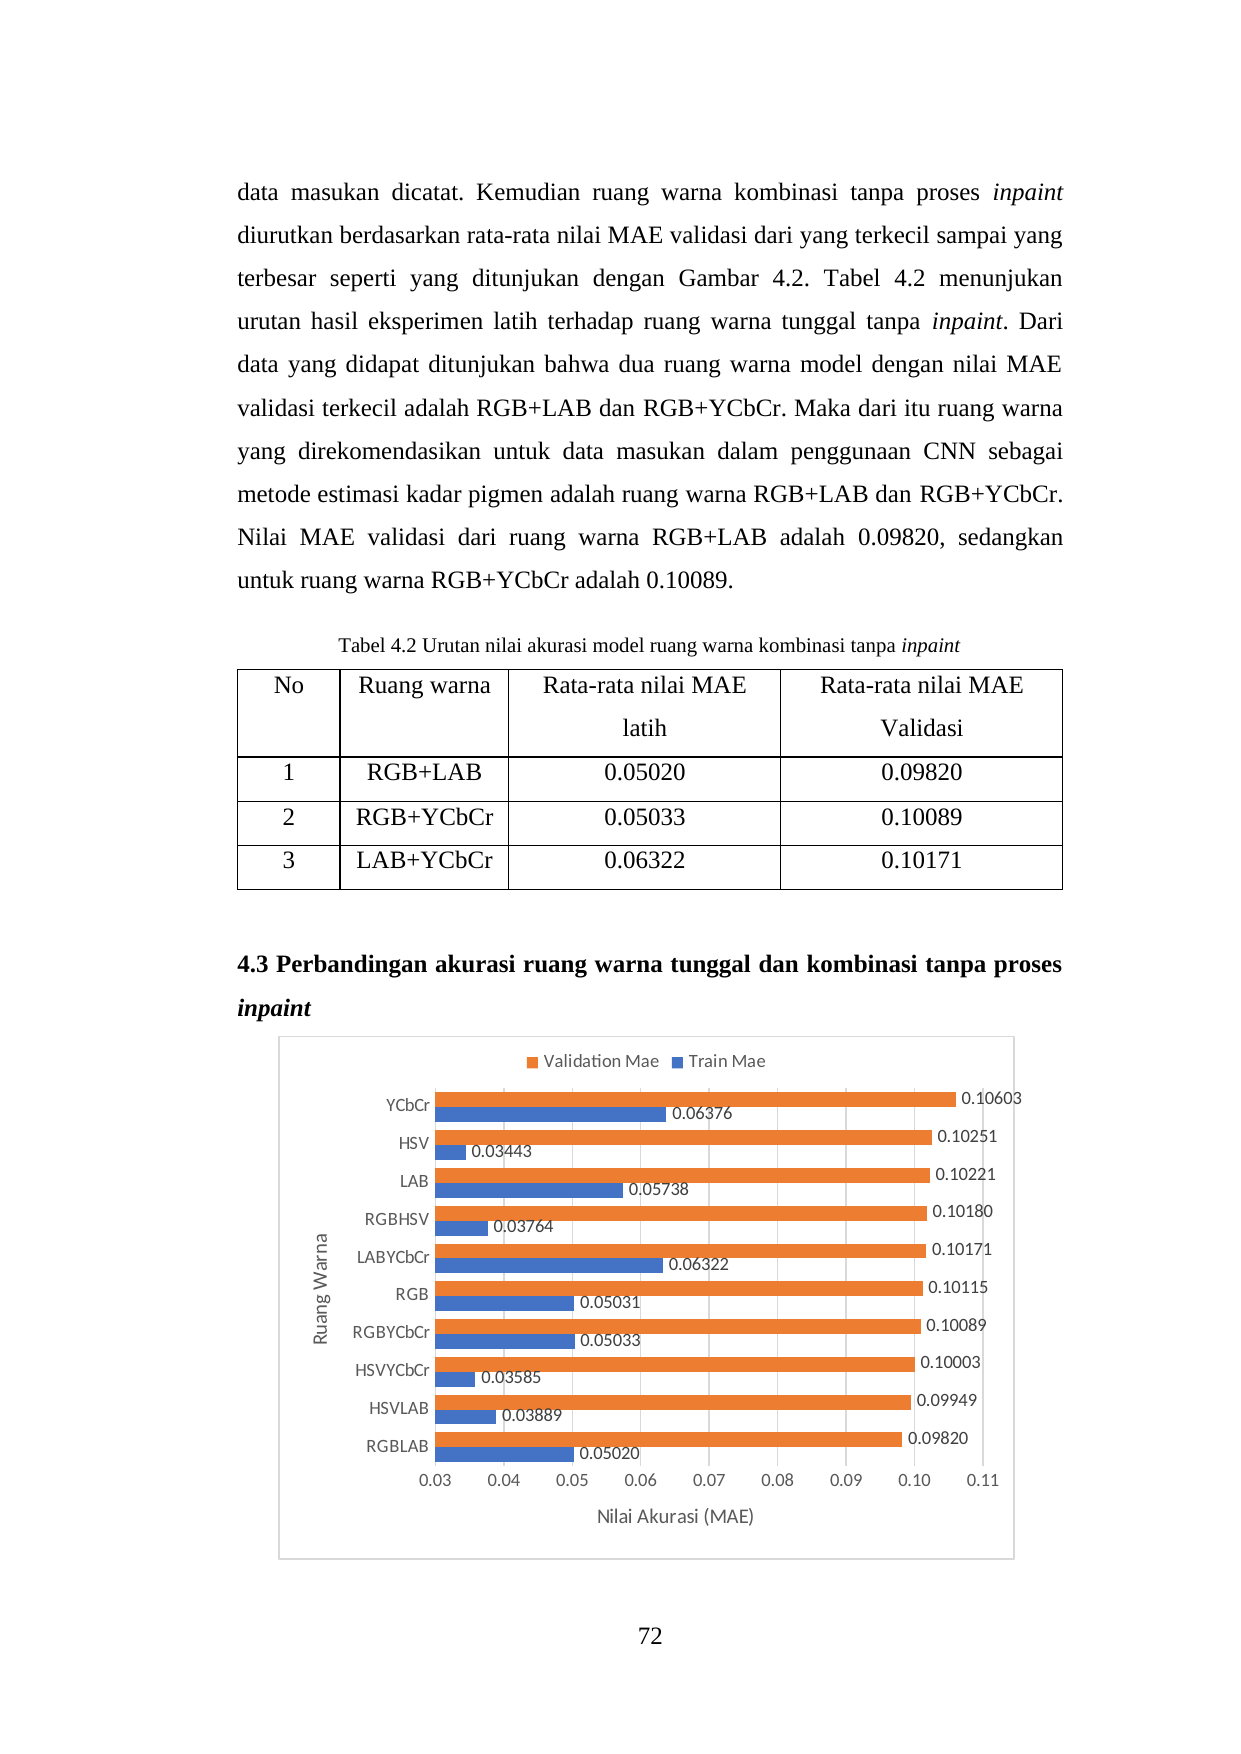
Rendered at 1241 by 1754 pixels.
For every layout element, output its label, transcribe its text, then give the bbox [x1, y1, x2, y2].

text Tabel 4.2 Urutan nilai akurasi model ruang warna kombinasi tanpa inpaint [237, 633, 1063, 657]
table_cell 0.10171 [781, 846, 1062, 889]
table_cell 0.10089 [781, 802, 1062, 844]
table_cell 0.05020 [509, 758, 780, 801]
table_cell 0.09820 [781, 758, 1062, 801]
table_cell 3 [238, 846, 339, 889]
table_cell RGB+YCbCr [341, 802, 508, 844]
table_cell 0.06322 [509, 846, 780, 889]
table_cell LAB+YCbCr [341, 846, 508, 889]
table_header No [238, 670, 339, 756]
table_header Rata-rata nilai MAE latih [509, 670, 780, 756]
table_cell RGB+LAB [341, 758, 508, 801]
table_cell 1 [238, 758, 339, 801]
subtitle 4.3 Perbandingan akurasi ruang warna tunggal dan kombinasi tanpa proses inpaint [237, 949, 1063, 1021]
table_cell 2 [238, 802, 339, 844]
table_header Ruang warna [341, 670, 508, 756]
table_cell 0.05033 [509, 802, 780, 844]
table_header Rata-rata nilai MAE Validasi [781, 670, 1062, 756]
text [237, 177, 1063, 594]
